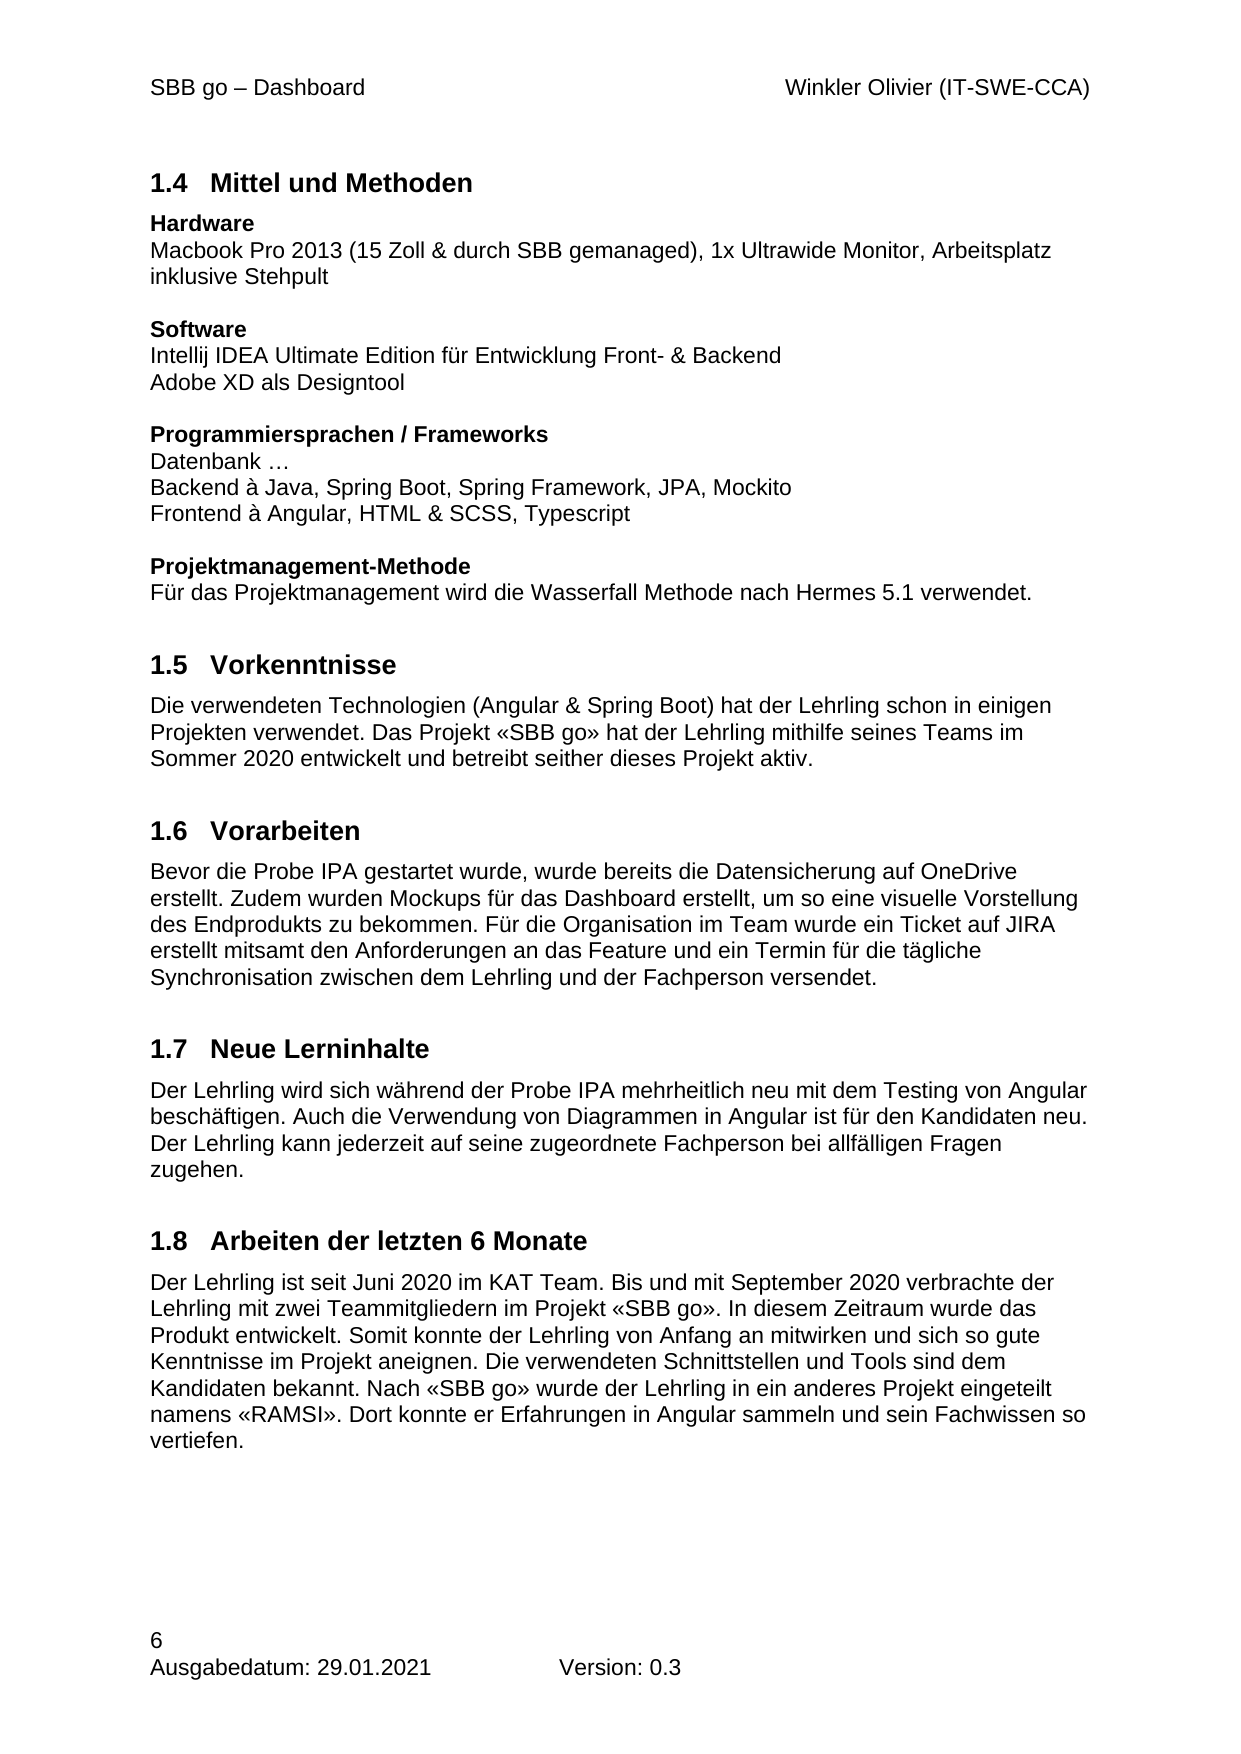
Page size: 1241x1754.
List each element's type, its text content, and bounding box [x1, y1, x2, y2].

text Macbook Pro 2013 (15 Zoll & durch SBB gemanaged), 1x Ultrawide Monitor, Arbeitsplatz inklusive Stehpult [150, 237, 1090, 289]
text Datenbank … [150, 448, 1090, 474]
text Programmiersprachen / Frameworks [150, 421, 1090, 448]
subtitle Neue Lerninhalte [150, 1033, 1090, 1064]
subtitle Vorkenntnisse [150, 649, 1090, 680]
text Backend à Java, Spring Boot, Spring Framework, JPA, Mockito [150, 474, 1090, 500]
subtitle Mittel und Methoden [150, 167, 1090, 198]
text Frontend à Angular, HTML & SCSS, Typescript [150, 500, 1090, 527]
text Intellij IDEA Ultimate Edition für Entwicklung Front- & Backend [150, 342, 1090, 368]
subtitle Vorarbeiten [150, 814, 1090, 846]
text Der Lehrling wird sich während der Probe IPA mehrheitlich neu mit dem Testing von Angular beschäftigen. Auch die Verwendung von Diagrammen in Angular ist für den Kandidaten neu. Der Lehrling kann jederzeit auf seine zugeordnete Fachperson bei allfälligen Fragen zugehen. [150, 1077, 1090, 1182]
text Adobe XD als Designtool [150, 368, 1090, 395]
text Projektmanagement-Methode [150, 553, 1090, 579]
text Hardware [150, 210, 1090, 237]
text Für das Projektmanagement wird die Wasserfall Methode nach Hermes 5.1 verwendet. [150, 579, 1090, 606]
text Bevor die Probe IPA gestartet wurde, wurde bereits die Datensicherung auf OneDrive erstellt. Zudem wurden Mockups für das Dashboard erstellt, um so eine visuelle Vorstellung des Endprodukts zu bekommen. Für die Organisation im Team wurde ein Ticket auf JIRA erstellt mitsamt den Anforderungen an das Feature und ein Termin für die tägliche Synchronisation zwischen dem Lehrling und der Fachperson versendet. [150, 858, 1090, 990]
text Die verwendeten Technologien (Angular & Spring Boot) hat der Lehrling schon in einigen Projekten verwendet. Das Projekt «SBB go» hat der Lehrling mithilfe seines Teams im Sommer 2020 entwickelt und betreibt seither dieses Projekt aktiv. [150, 692, 1090, 772]
text Software [150, 316, 1090, 342]
text Der Lehrling ist seit Juni 2020 im KAT Team. Bis und mit September 2020 verbrachte der Lehrling mit zwei Teammitgliedern im Projekt «SBB go». In diesem Zeitraum wurde das Produkt entwickelt. Somit konnte der Lehrling von Anfang an mitwirken und sich so gute Kenntnisse im Projekt aneignen. Die verwendeten Schnittstellen und Tools sind dem Kandidaten bekannt. Nach «SBB go» wurde der Lehrling in ein anderes Projekt eingeteilt namens «RAMSI». Dort konnte er Erfahrungen in Angular sammeln und sein Fachwissen so vertiefen. [150, 1269, 1090, 1453]
subtitle Arbeiten der letzten 6 Monate [150, 1225, 1090, 1257]
